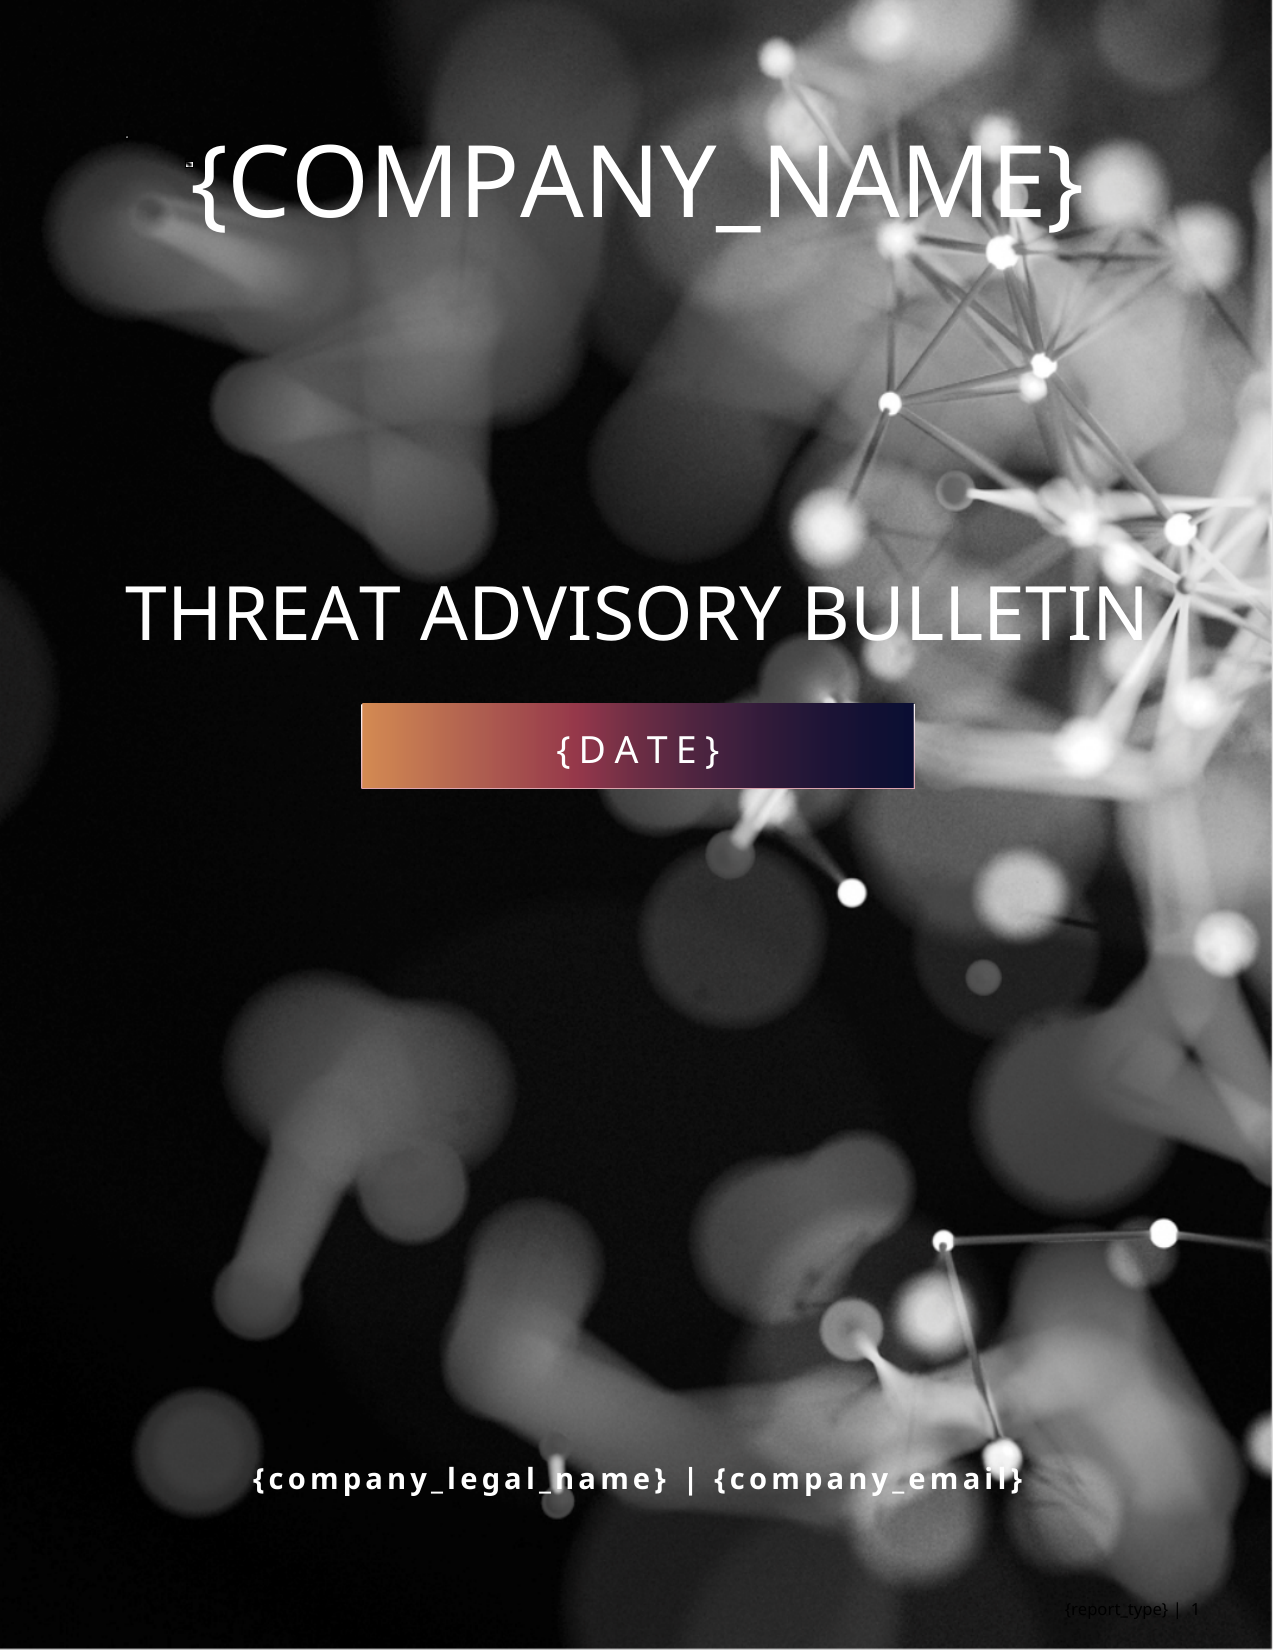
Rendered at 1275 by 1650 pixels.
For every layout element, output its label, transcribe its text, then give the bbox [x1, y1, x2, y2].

table_cell {company_legal_name} {company_email} [75, 822, 1200, 1498]
picture [0, 0, 1275, 1650]
table_cell {date} [75, 663, 1200, 822]
table_cell Threat Advisory Bulletin [75, 561, 1200, 663]
table_header {Company_Name} [75, 111, 1200, 561]
